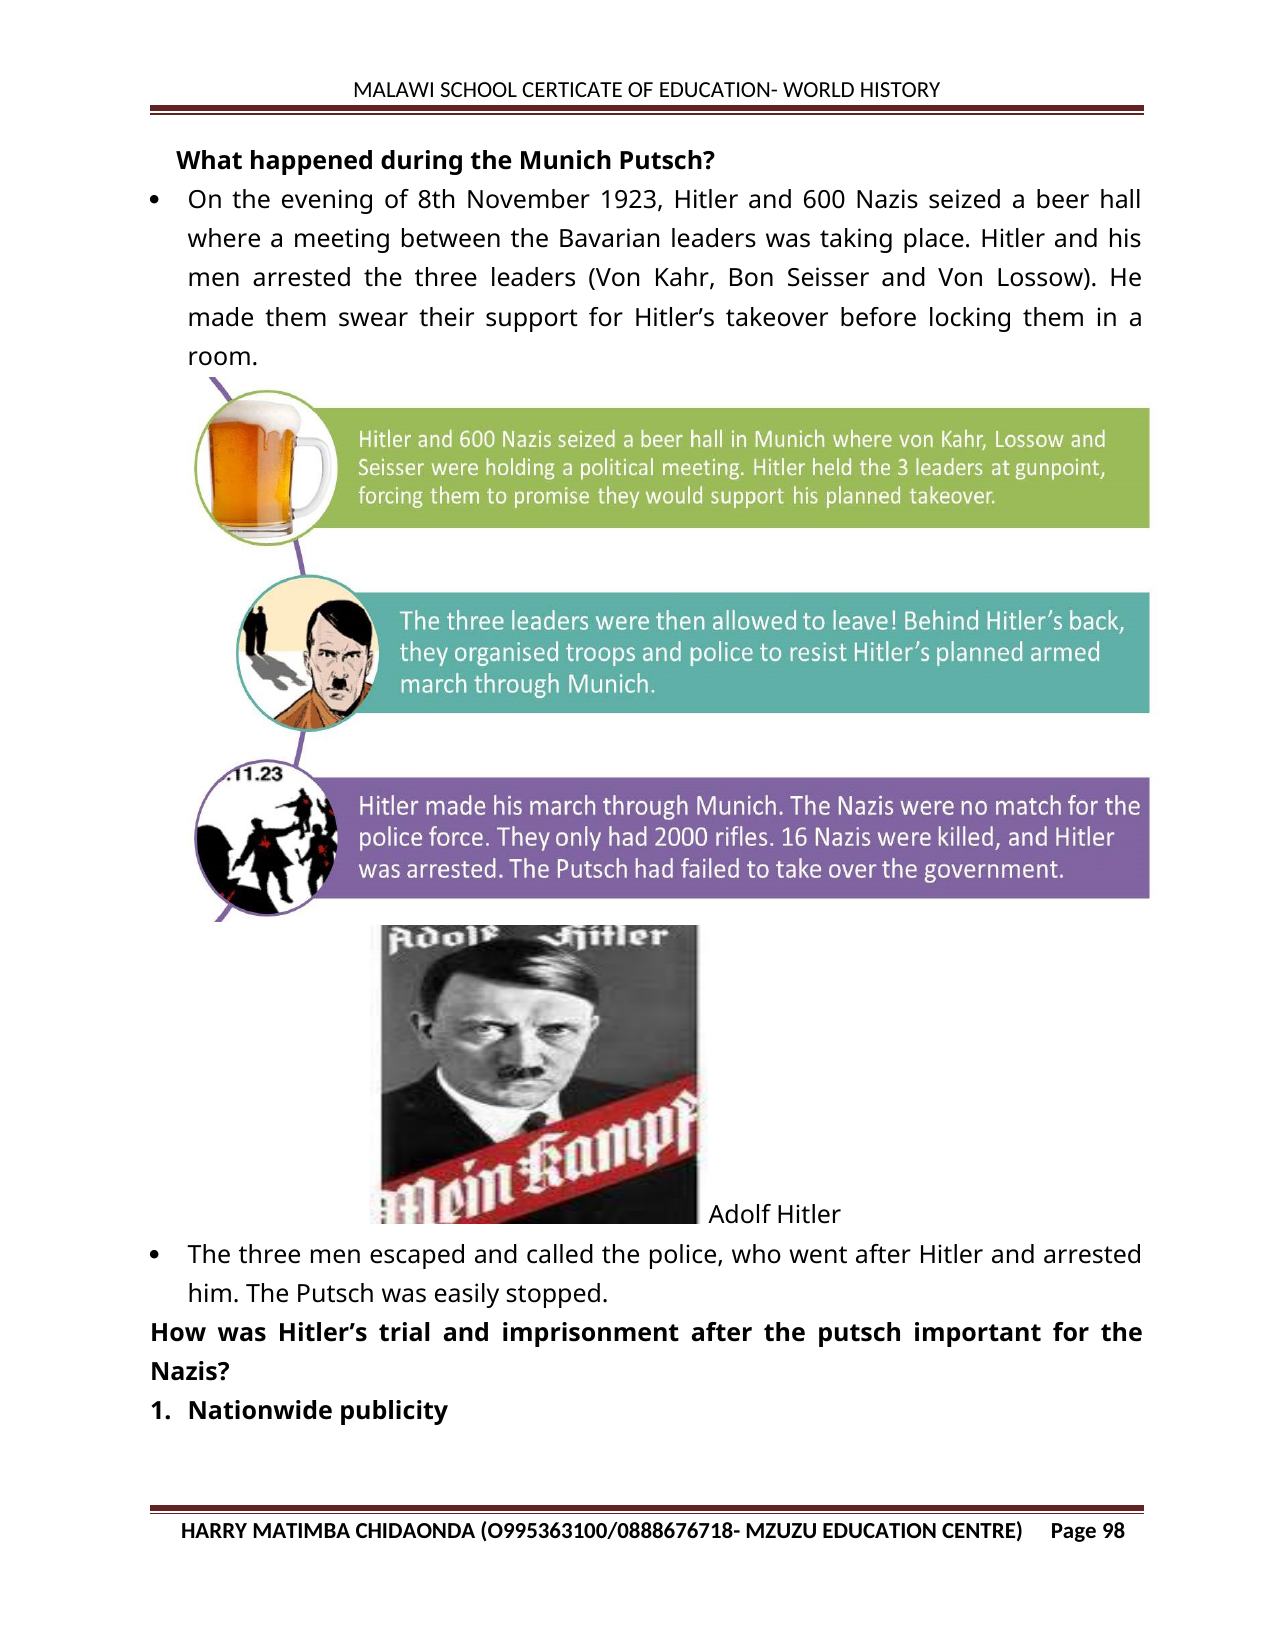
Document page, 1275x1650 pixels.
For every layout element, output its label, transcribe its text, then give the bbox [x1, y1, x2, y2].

text How was Hitler’s trial and imprisonment after the putsch important for the Nazis? [150, 1314, 1144, 1388]
list Nationwide publicity [150, 1393, 1144, 1427]
list The three men escaped and called the police, who went after Hitler and arrested him. The Putsch was easily stopped. [150, 1236, 1144, 1309]
text What happened during the Munich Putsch? [150, 142, 1144, 177]
list On the evening of 8th November 1923, Hitler and 600 Nazis seized a beer hall where a meeting between the Bavarian leaders was taking place. Hitler and his men arrested the three leaders (Von Kahr, Bon Seisser and Von Lossow). He made them swear their support for Hitler’s takeover before locking them in a room. [150, 182, 1144, 372]
list Adolf Hitler [187, 925, 1144, 1231]
